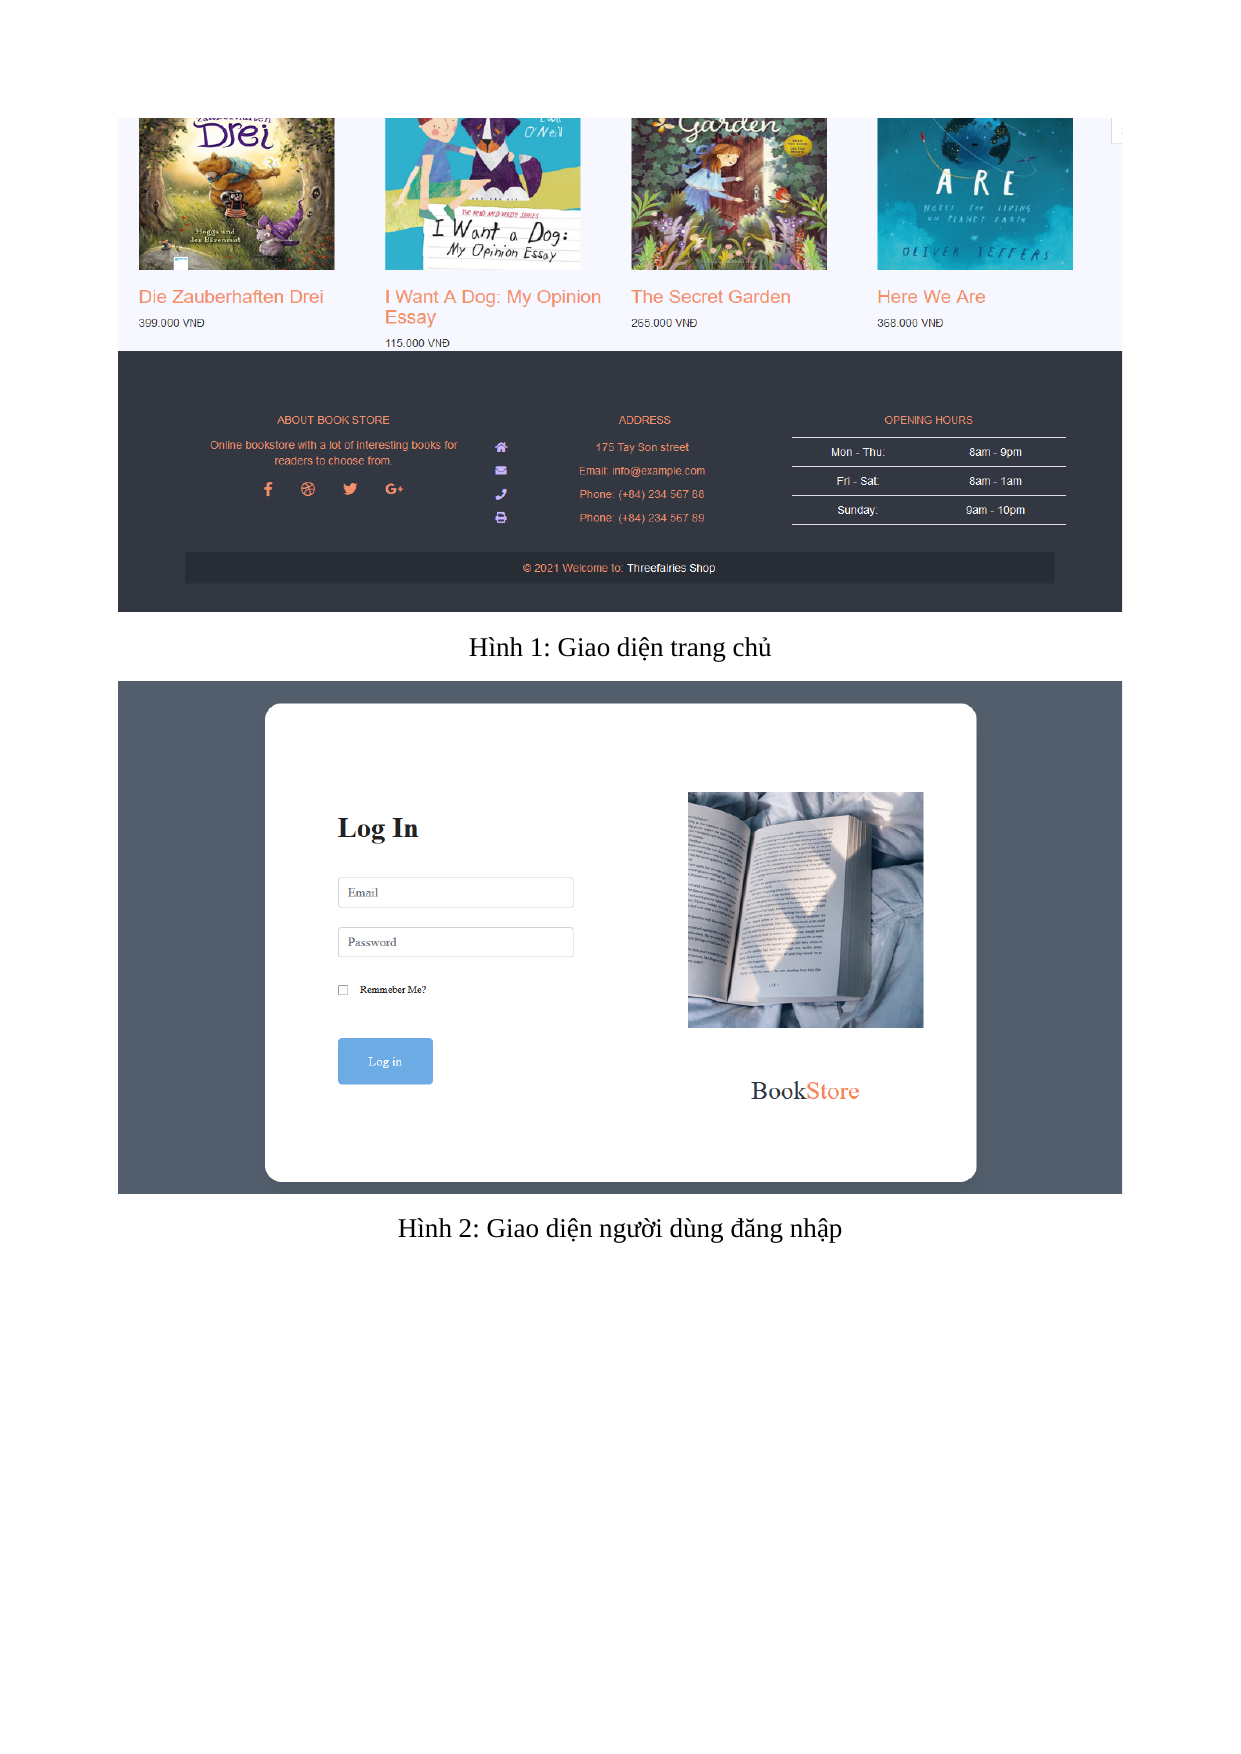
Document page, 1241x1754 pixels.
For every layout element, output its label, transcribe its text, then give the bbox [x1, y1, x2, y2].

text Hình 1: Giao diện trang chủ [118, 631, 1122, 662]
picture [118, 118, 1123, 612]
text Hình 2: Giao diện người dùng đăng nhập [118, 1212, 1122, 1243]
picture [118, 681, 1123, 1194]
